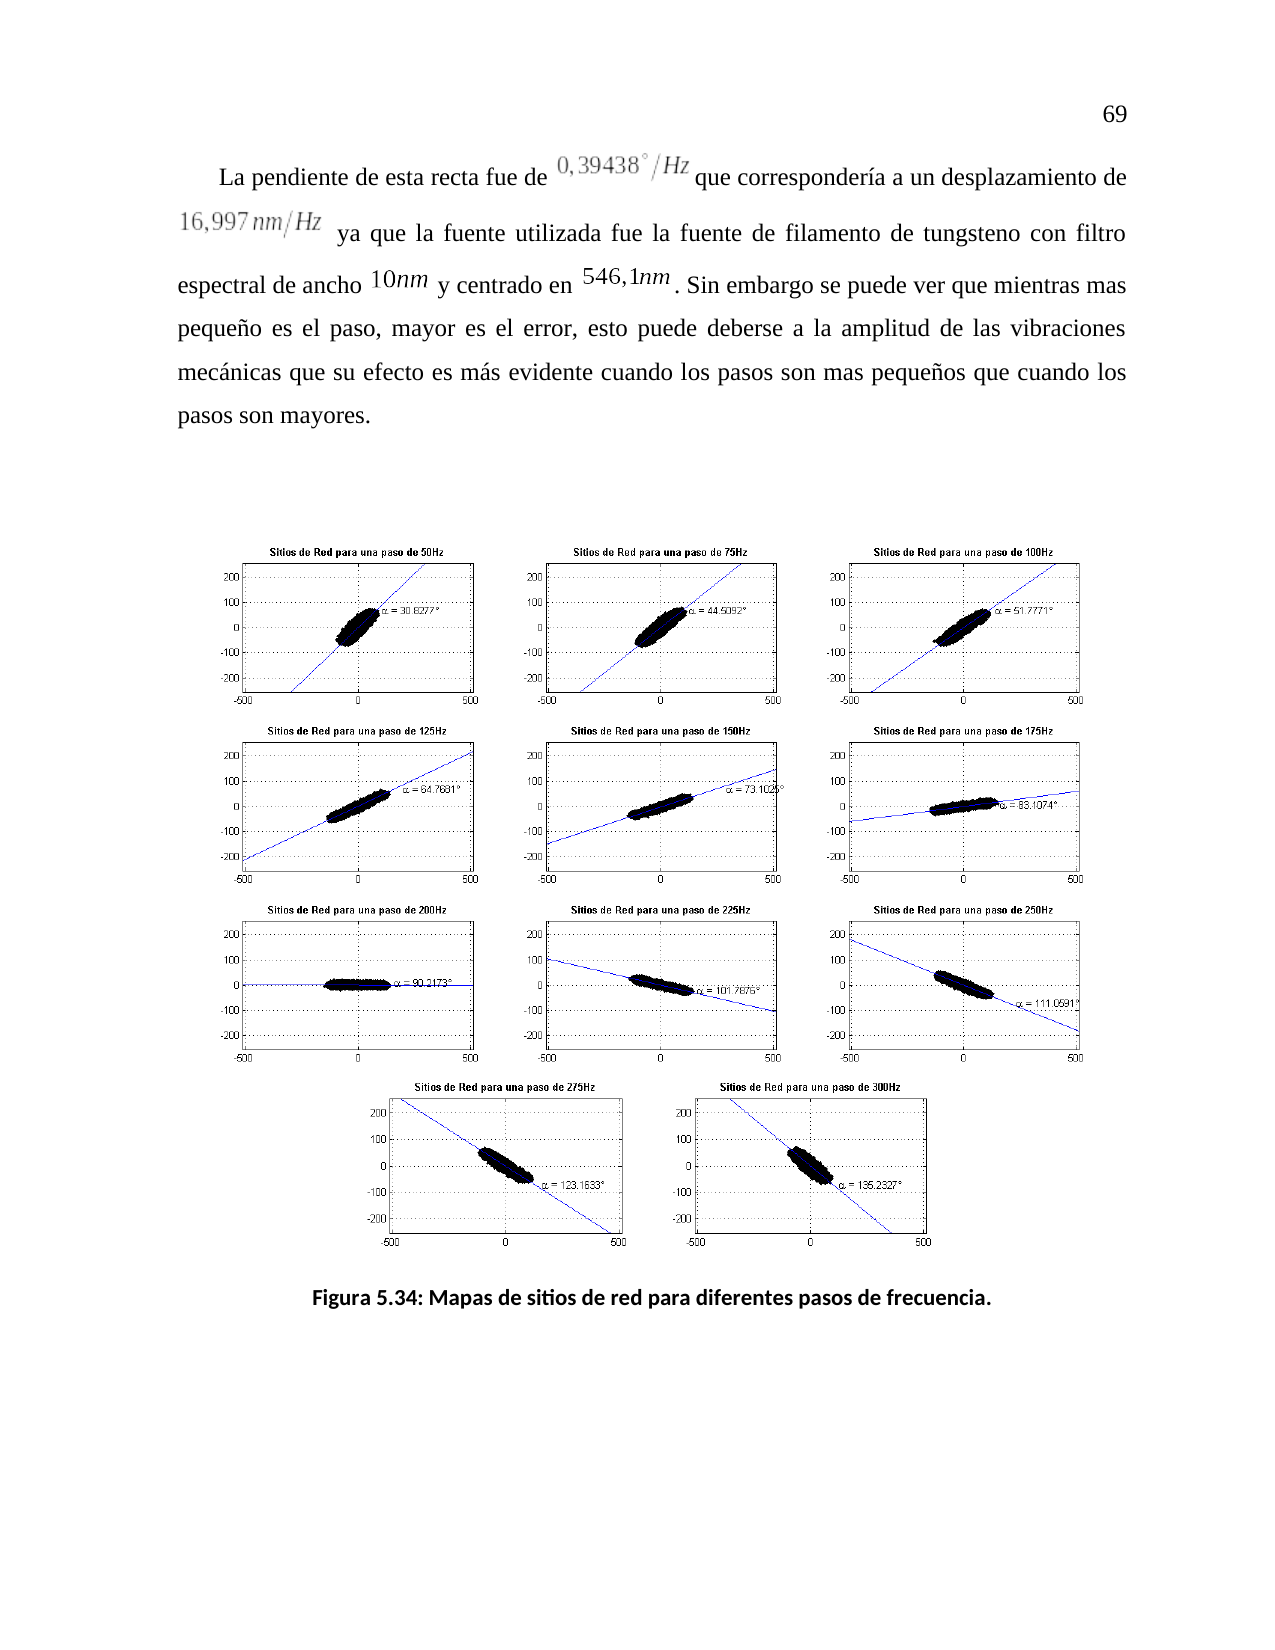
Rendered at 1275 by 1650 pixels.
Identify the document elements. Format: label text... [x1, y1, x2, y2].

picture [203, 536, 1101, 1271]
text La pendiente de esta recta fue de que correspondería a un desplazamiento de ya que la fuente utilizada fue la fuente de filamento de tungsteno con filtro espectral de ancho y centrado en . Sin embargo se puede ver que mientras mas pequeño es el paso, mayor es el error, esto puede deberse a la amplitud de las vibraciones mecánicas que su efecto es más evidente cuando los pasos son mas pequeños que cuando los pasos son mayores. [177, 148, 1127, 428]
